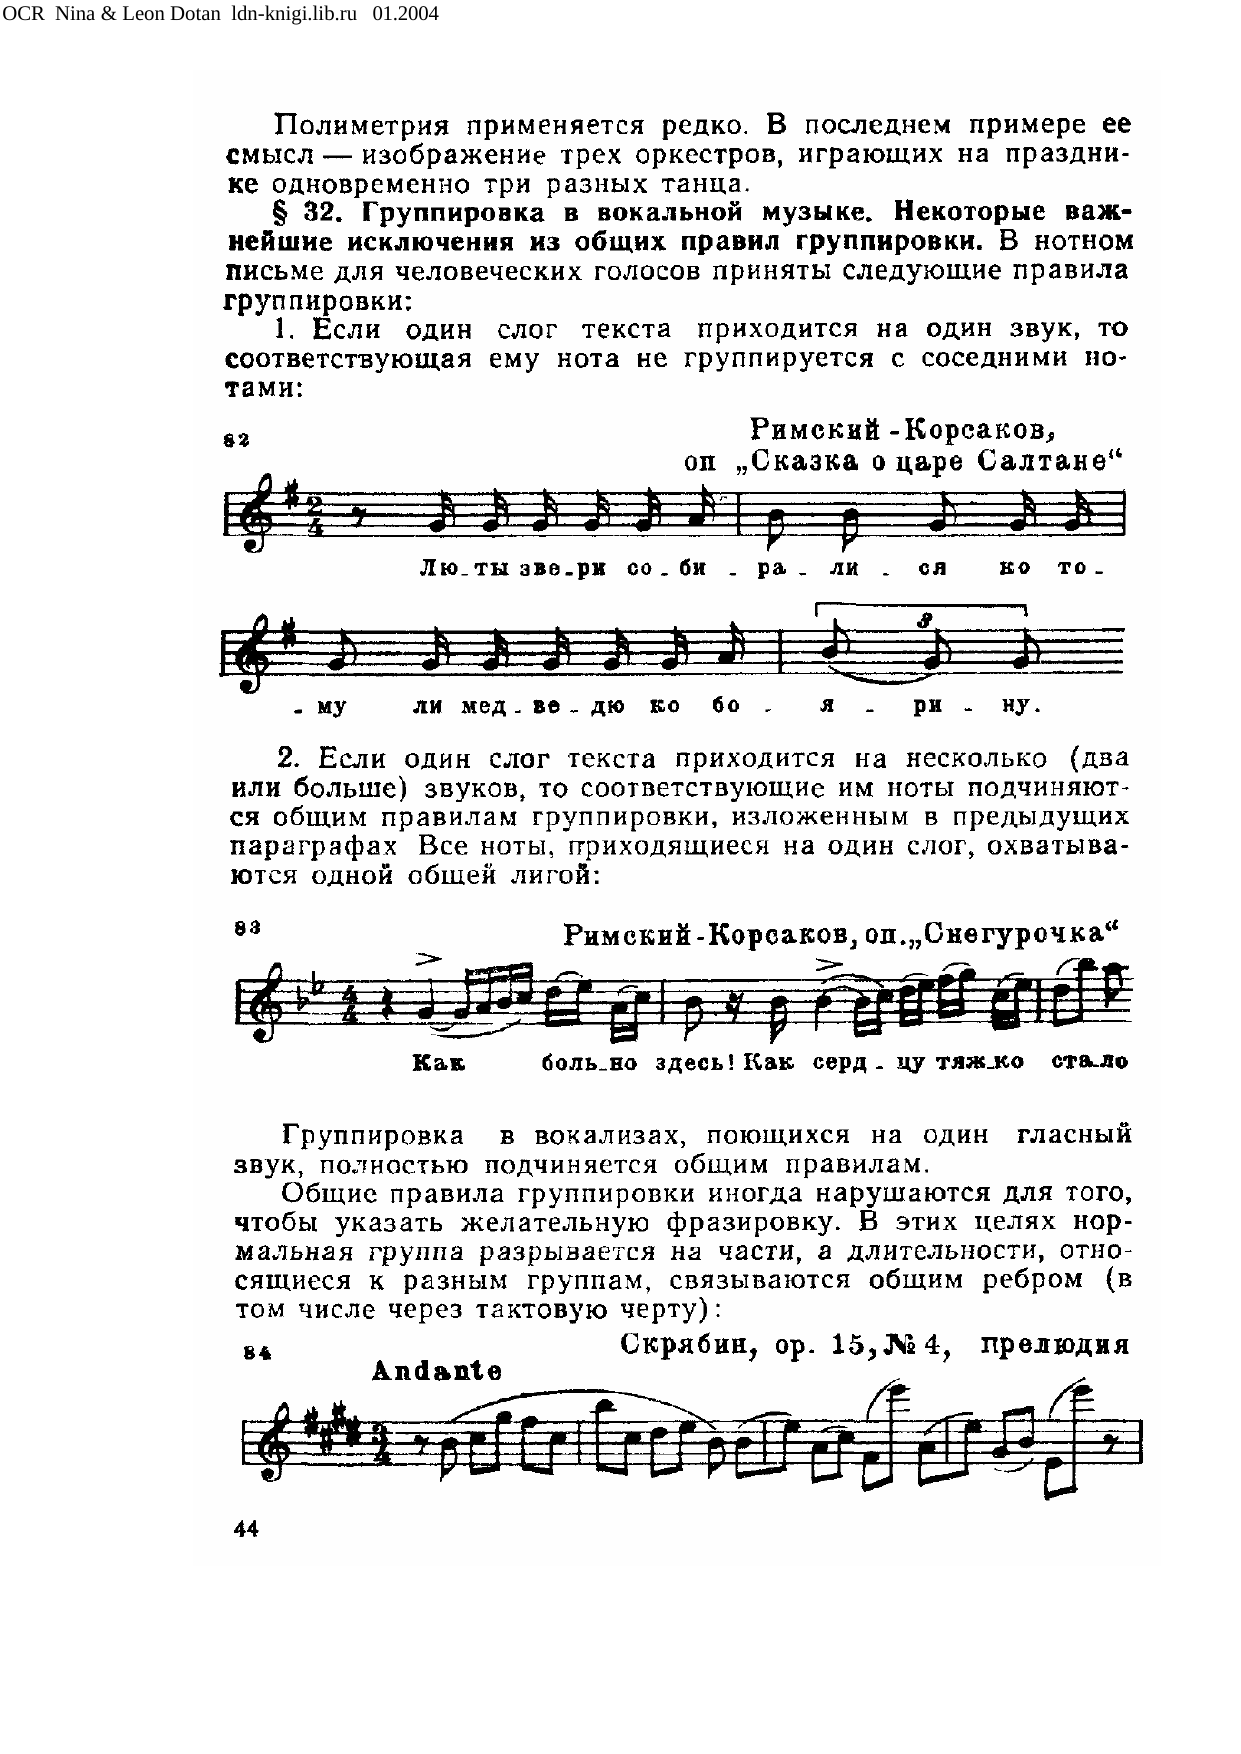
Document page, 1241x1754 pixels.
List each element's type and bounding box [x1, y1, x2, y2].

picture [193, 70, 1161, 1566]
